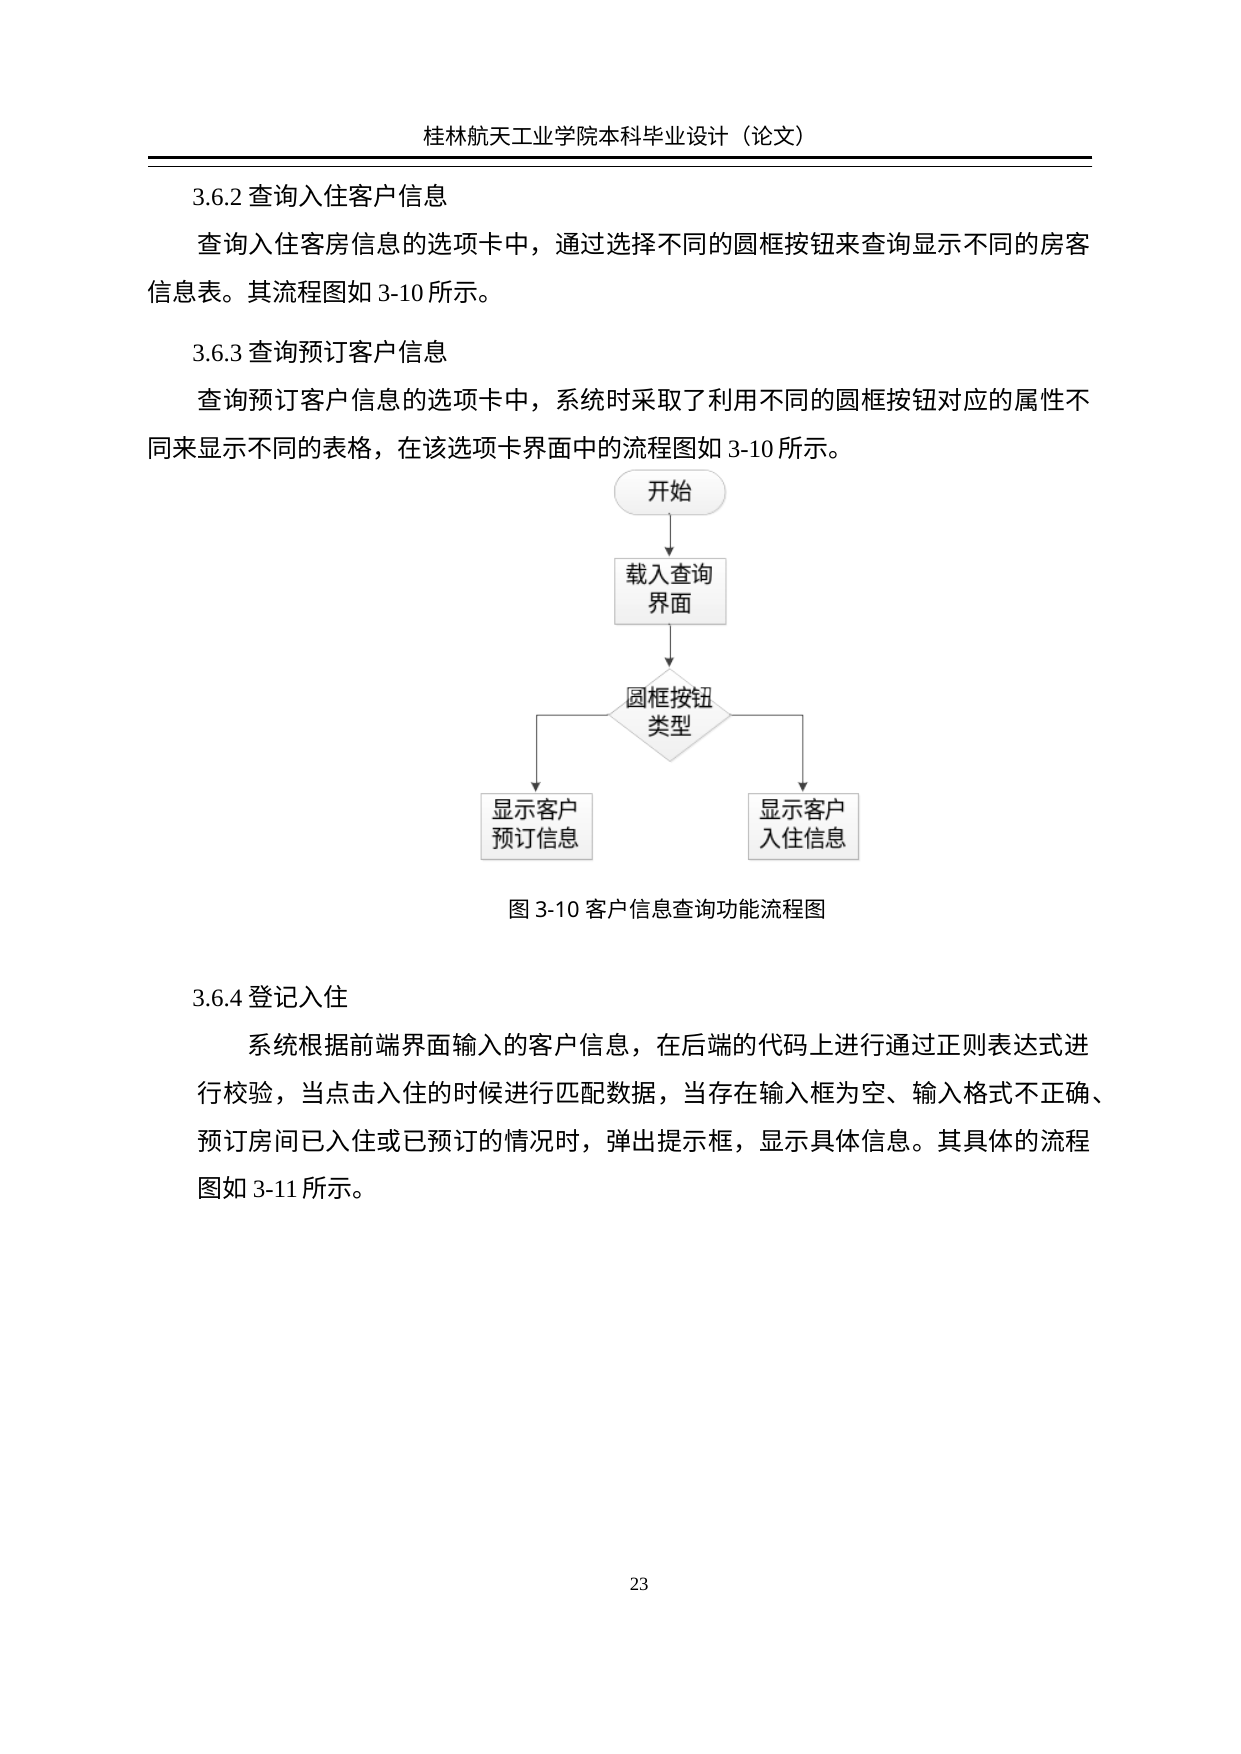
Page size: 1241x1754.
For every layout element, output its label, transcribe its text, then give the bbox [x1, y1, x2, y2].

text 系统根据前端界面输入的客户信息，在后端的代码上进行通过正则表达式进行校验，当点击入住的时候进行匹配数据，当存在输入框为空、输入格式不正确、预订房间已入住或已预订的情况时，弹出提示框，显示具体信息。其具体的流程图如3-11所示。 [198, 1016, 1092, 1207]
text 查询预订客户信息的选项卡中，系统时采取了利用不同的圆框按钮对应的属性不同来显示不同的表格，在该选项卡界面中的流程图如3-10所示。 [148, 371, 1092, 467]
subtitle 查询入住客户信息 [192, 167, 1092, 215]
subtitle 查询预订客户信息 [192, 323, 1092, 371]
subtitle 登记入住 [192, 968, 1092, 1016]
text 查询入住客房信息的选项卡中，通过选择不同的圆框按钮来查询显示不同的房客信息表。其流程图如3-10所示。 [148, 215, 1092, 311]
text 图3-10 客户信息查询功能流程图 [198, 892, 1092, 924]
